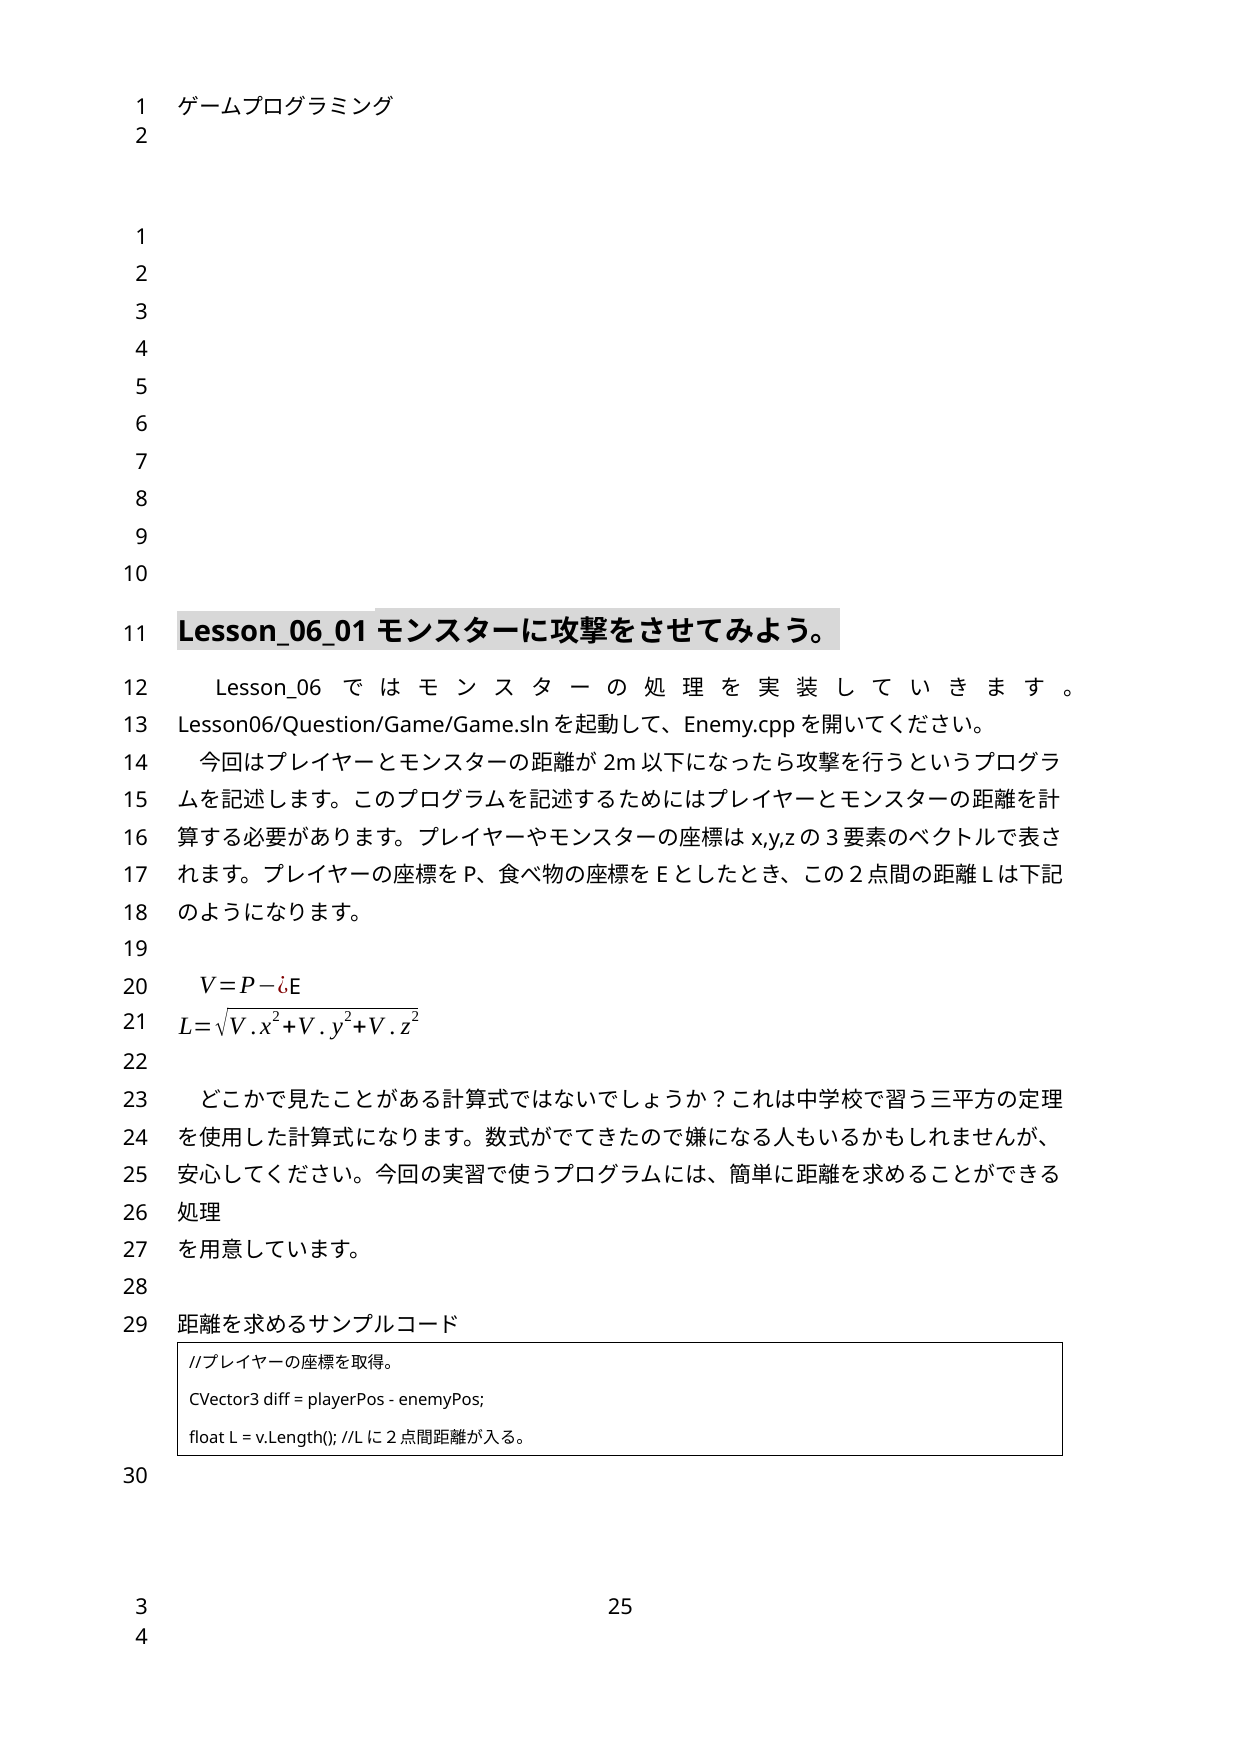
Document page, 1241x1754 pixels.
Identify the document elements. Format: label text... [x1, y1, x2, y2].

text E [177, 967, 1063, 1004]
text を用意しています。 [177, 1229, 1063, 1267]
text 今回はプレイヤーとモンスターの距離が2m以下になったら攻撃を行うというプログラムを記述します。このプログラムを記述するためにはプレイヤーとモンスターの距離を計算する必要があります。プレイヤーやモンスターの座標はx,y,zの3要素のベクトルで表されます。プレイヤーの座標をP、食べ物の座標をEとしたとき、この２点間の距離Lは下記のようになります。 [177, 742, 1063, 929]
text どこかで見たことがある計算式ではないでしょうか？これは中学校で習う三平方の定理を使用した計算式になります。数式がでてきたので嫌になる人もいるかもしれませんが、安心してください。今回の実習で使うプログラムには、簡単に距離を求めることができる処理 [177, 1079, 1063, 1229]
text Lesson_06ではモンスターの処理を実装していきます。Lesson06/Question/Game/Game.slnを起動して、Enemy.cppを開いてください。 [177, 667, 1063, 742]
table_header //プレイヤーの座標を取得。 CVector3 diff = playerPos - enemyPos; float L = v.Length(); //Lに２点間距離が入る。 [178, 1343, 1062, 1455]
text Lesson_06_01 モンスターに攻撃をさせてみよう。 [177, 592, 1063, 667]
text 距離を求めるサンプルコード [177, 1304, 1063, 1342]
